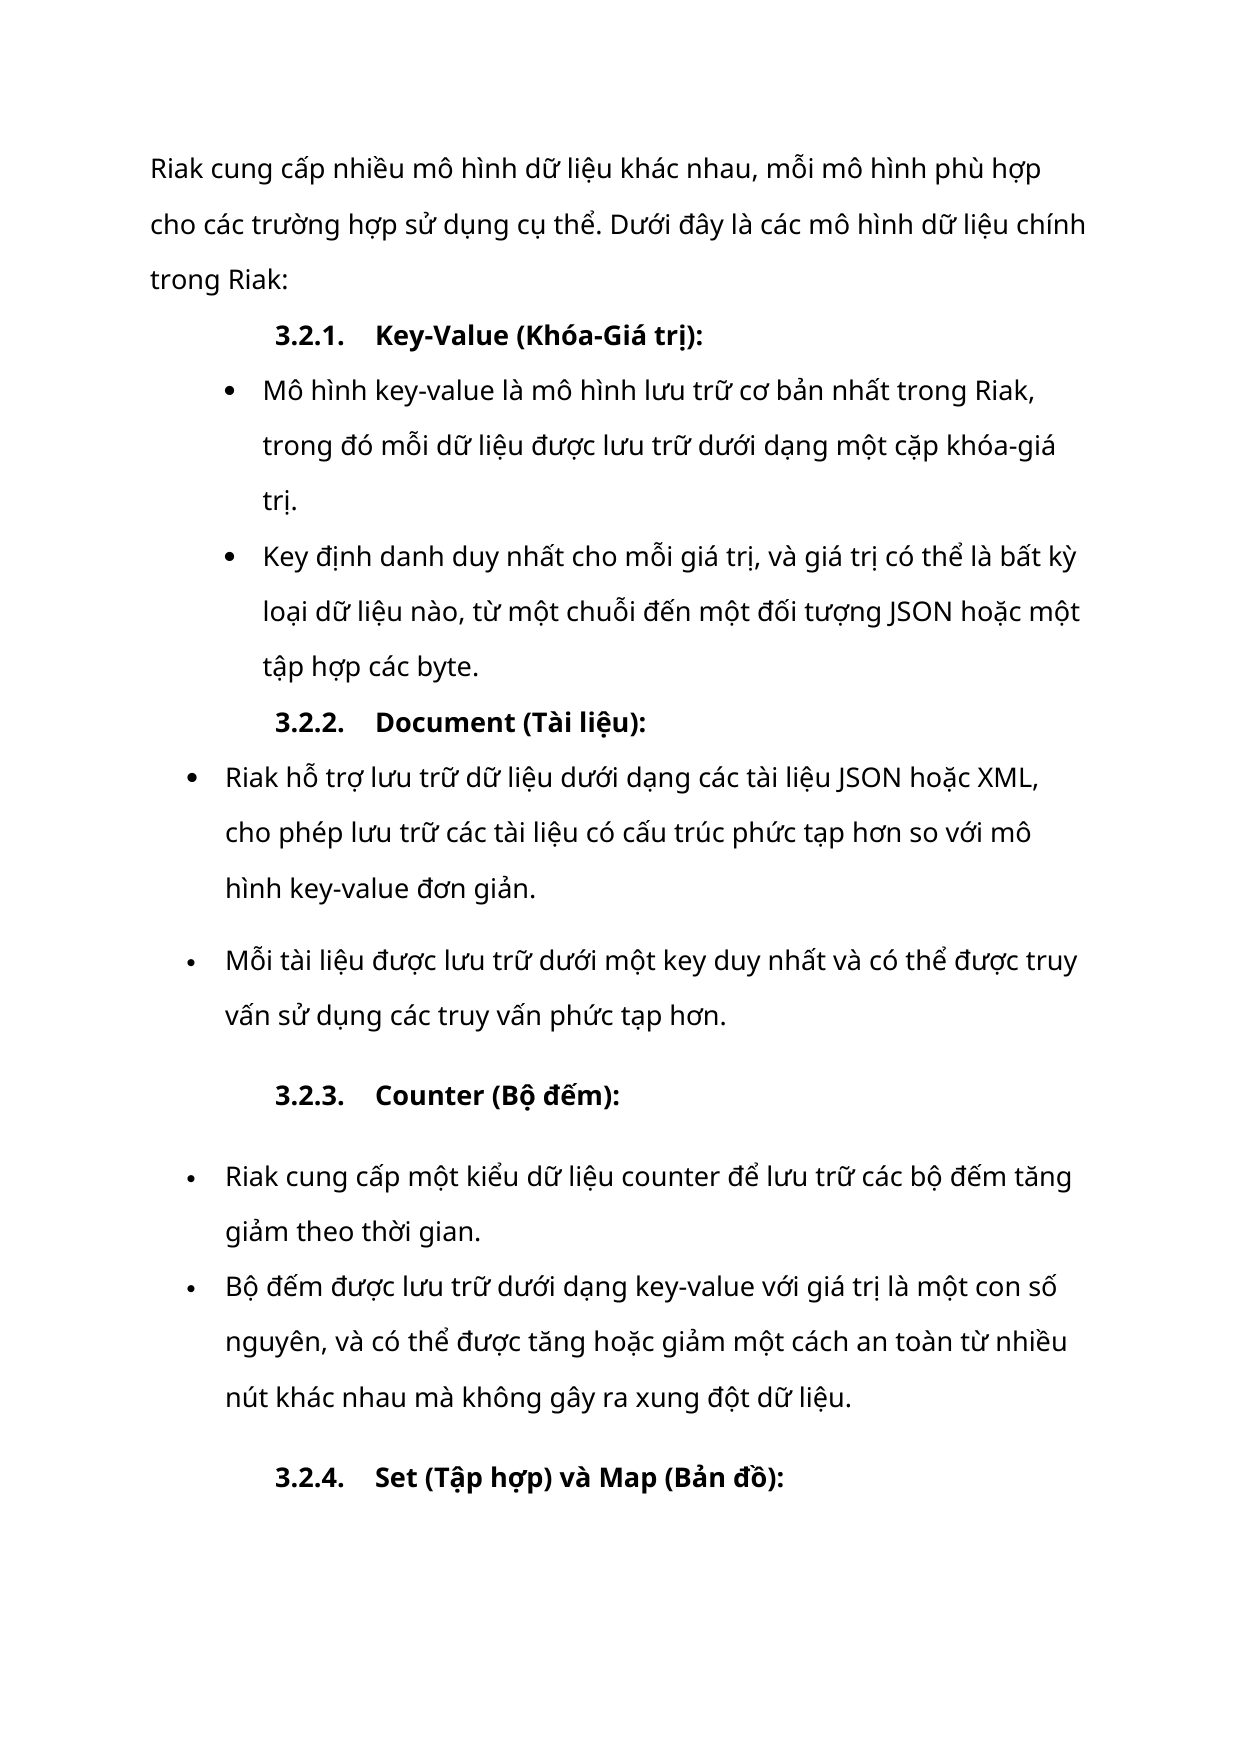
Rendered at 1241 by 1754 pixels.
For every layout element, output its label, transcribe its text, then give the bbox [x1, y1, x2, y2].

text Riak cung cấp nhiều mô hình dữ liệu khác nhau, mỗi mô hình phù hợp cho các trường hợp sử dụng cụ thể. Dưới đây là các mô hình dữ liệu chính trong Riak: [150, 150, 1090, 297]
list Riak hỗ trợ lưu trữ dữ liệu dưới dạng các tài liệu JSON hoặc XML, cho phép lưu trữ các tài liệu có cấu trúc phức tạp hơn so với mô hình key-value đơn giản. [187, 758, 1090, 906]
list Counter (Bộ đếm): [275, 1077, 1090, 1113]
list Bộ đếm được lưu trữ dưới dạng key-value với giá trị là một con số nguyên, và có thể được tăng hoặc giảm một cách an toàn từ nhiều nút khác nhau mà không gây ra xung đột dữ liệu. [187, 1268, 1090, 1415]
list Riak cung cấp một kiểu dữ liệu counter để lưu trữ các bộ đếm tăng giảm theo thời gian. [187, 1157, 1090, 1249]
list Key-Value (Khóa-Giá trị): [275, 316, 1090, 353]
list Key định danh duy nhất cho mỗi giá trị, và giá trị có thể là bất kỳ loại dữ liệu nào, từ một chuỗi đến một đối tượng JSON hoặc một tập hợp các byte. [225, 537, 1090, 685]
list Mô hình key-value là mô hình lưu trữ cơ bản nhất trong Riak, trong đó mỗi dữ liệu được lưu trữ dưới dạng một cặp khóa-giá trị. [225, 371, 1090, 519]
list Mỗi tài liệu được lưu trữ dưới một key duy nhất và có thể được truy vấn sử dụng các truy vấn phức tạp hơn. [187, 941, 1090, 1033]
list Document (Tài liệu): [275, 703, 1090, 740]
list Set (Tập hợp) và Map (Bản đồ): [275, 1458, 1090, 1495]
